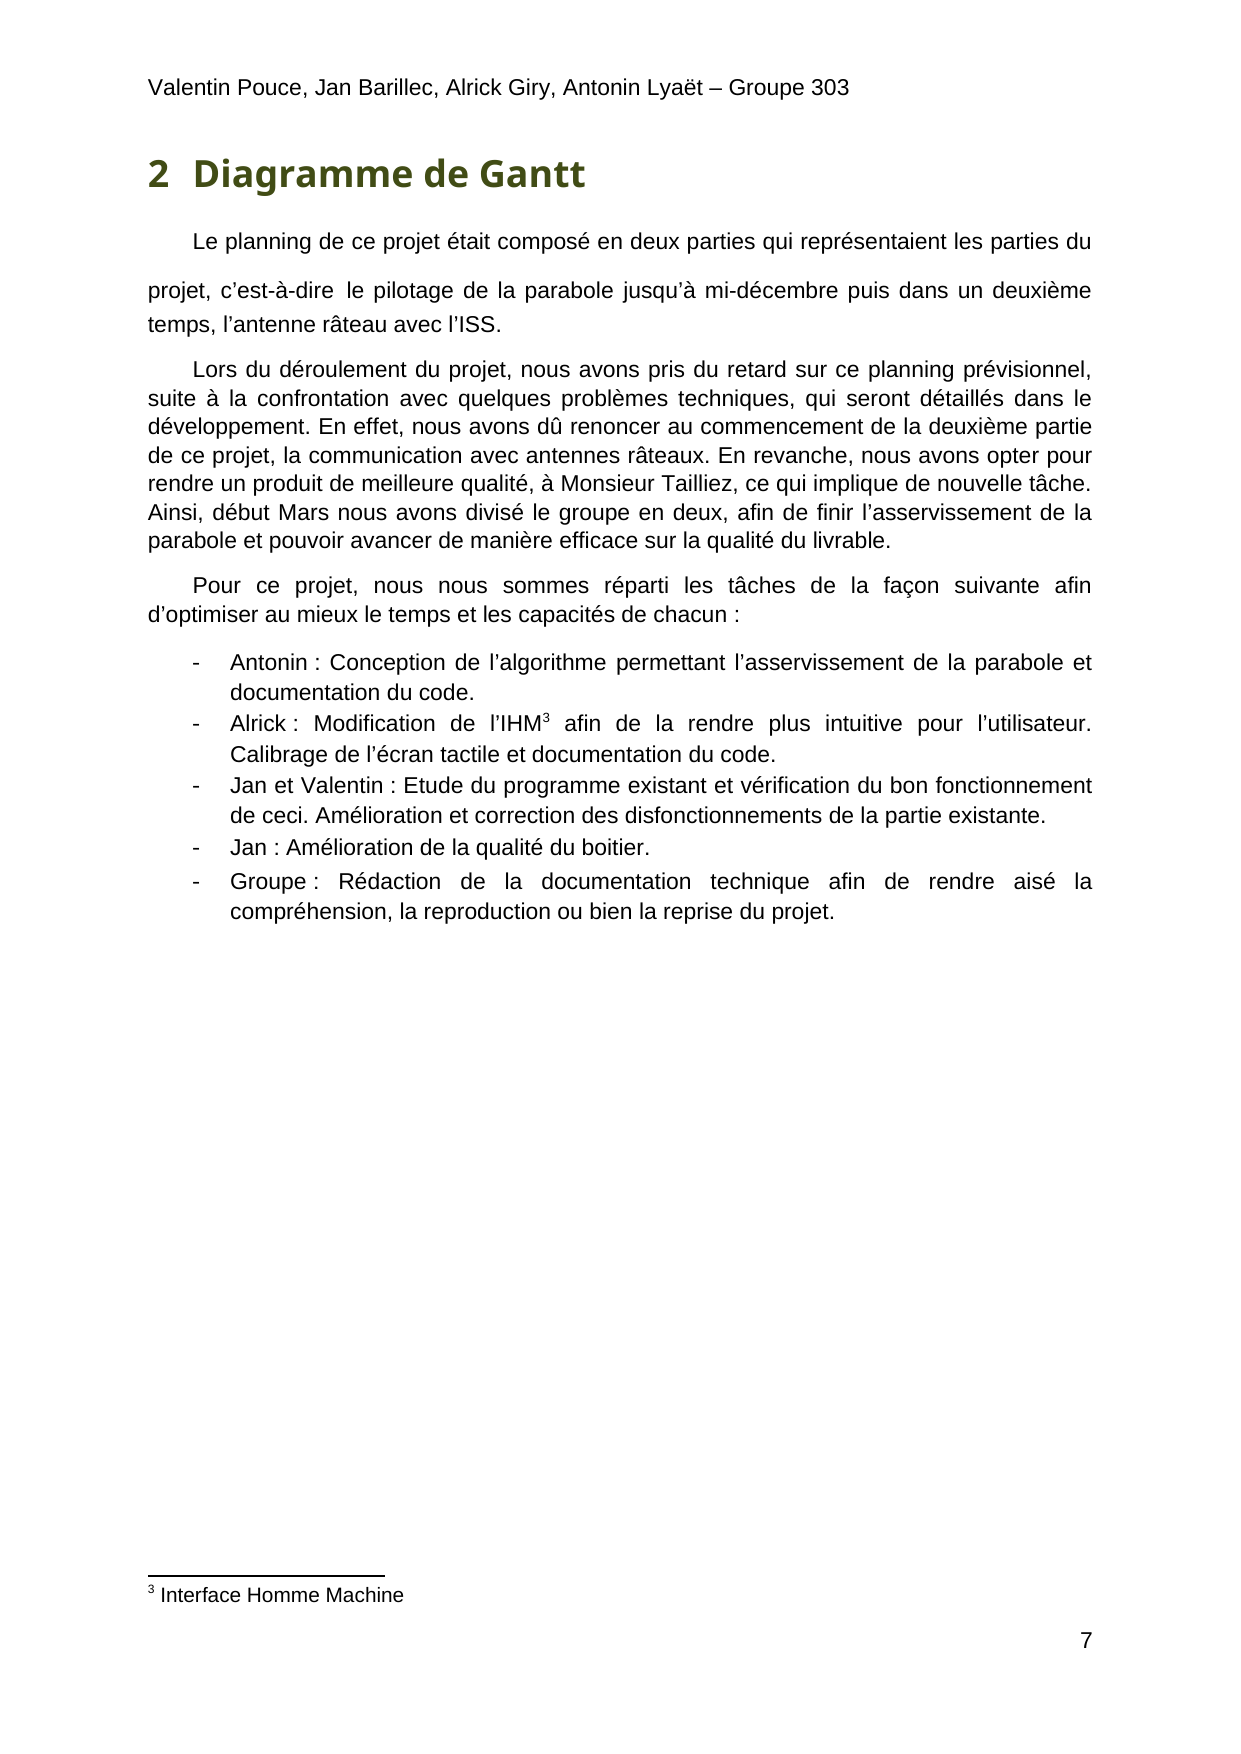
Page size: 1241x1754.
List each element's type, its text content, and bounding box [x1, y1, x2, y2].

list Antonin : Conception de l’algorithme permettant l’asservissement de la parabole et documentation du code. [192, 646, 1093, 705]
subtitle Diagramme de Gantt [148, 148, 1093, 199]
list Groupe : Rédaction de la documentation technique afin de rendre aisé la compréhension, la reproduction ou bien la reprise du projet. [192, 865, 1093, 924]
text Pour ce projet, nous nous sommes réparti les tâches de la façon suivante afin d’optimiser au mieux le temps et les capacités de chacun : [148, 572, 1093, 627]
list Alrick : Modification de l’IHM afin de la rendre plus intuitive pour l’utilisateur. Calibrage de l’écran tactile et documentation du code. [192, 707, 1093, 767]
text Le planning de ce projet était composé en deux parties qui représentaient les parties du projet, c’est-à-dire le pilotage de la parabole jusqu’à mi-décembre puis dans un deuxième temps, l’antenne râteau avec l’ISS. [148, 228, 1093, 338]
list Jan et Valentin : Etude du programme existant et vérification du bon fonctionnement de ceci. Amélioration et correction des disfonctionnements de la partie existante. [192, 769, 1093, 829]
list Jan : Amélioration de la qualité du boitier. [192, 831, 1093, 862]
text Lors du déroulement du projet, nous avons pris du retard sur ce planning prévisionnel, suite à la confrontation avec quelques problèmes techniques, qui seront détaillés dans le développement. En effet, nous avons dû renoncer au commencement de la deuxième partie de ce projet, la communication avec antennes râteaux. En revanche, nous avons opter pour rendre un produit de meilleure qualité, à Monsieur Tailliez, ce qui implique de nouvelle tâche. Ainsi, début Mars nous avons divisé le groupe en deux, afin de finir l’asservissement de la parabole et pouvoir avancer de manière efficace sur la qualité du livrable. [148, 356, 1093, 553]
